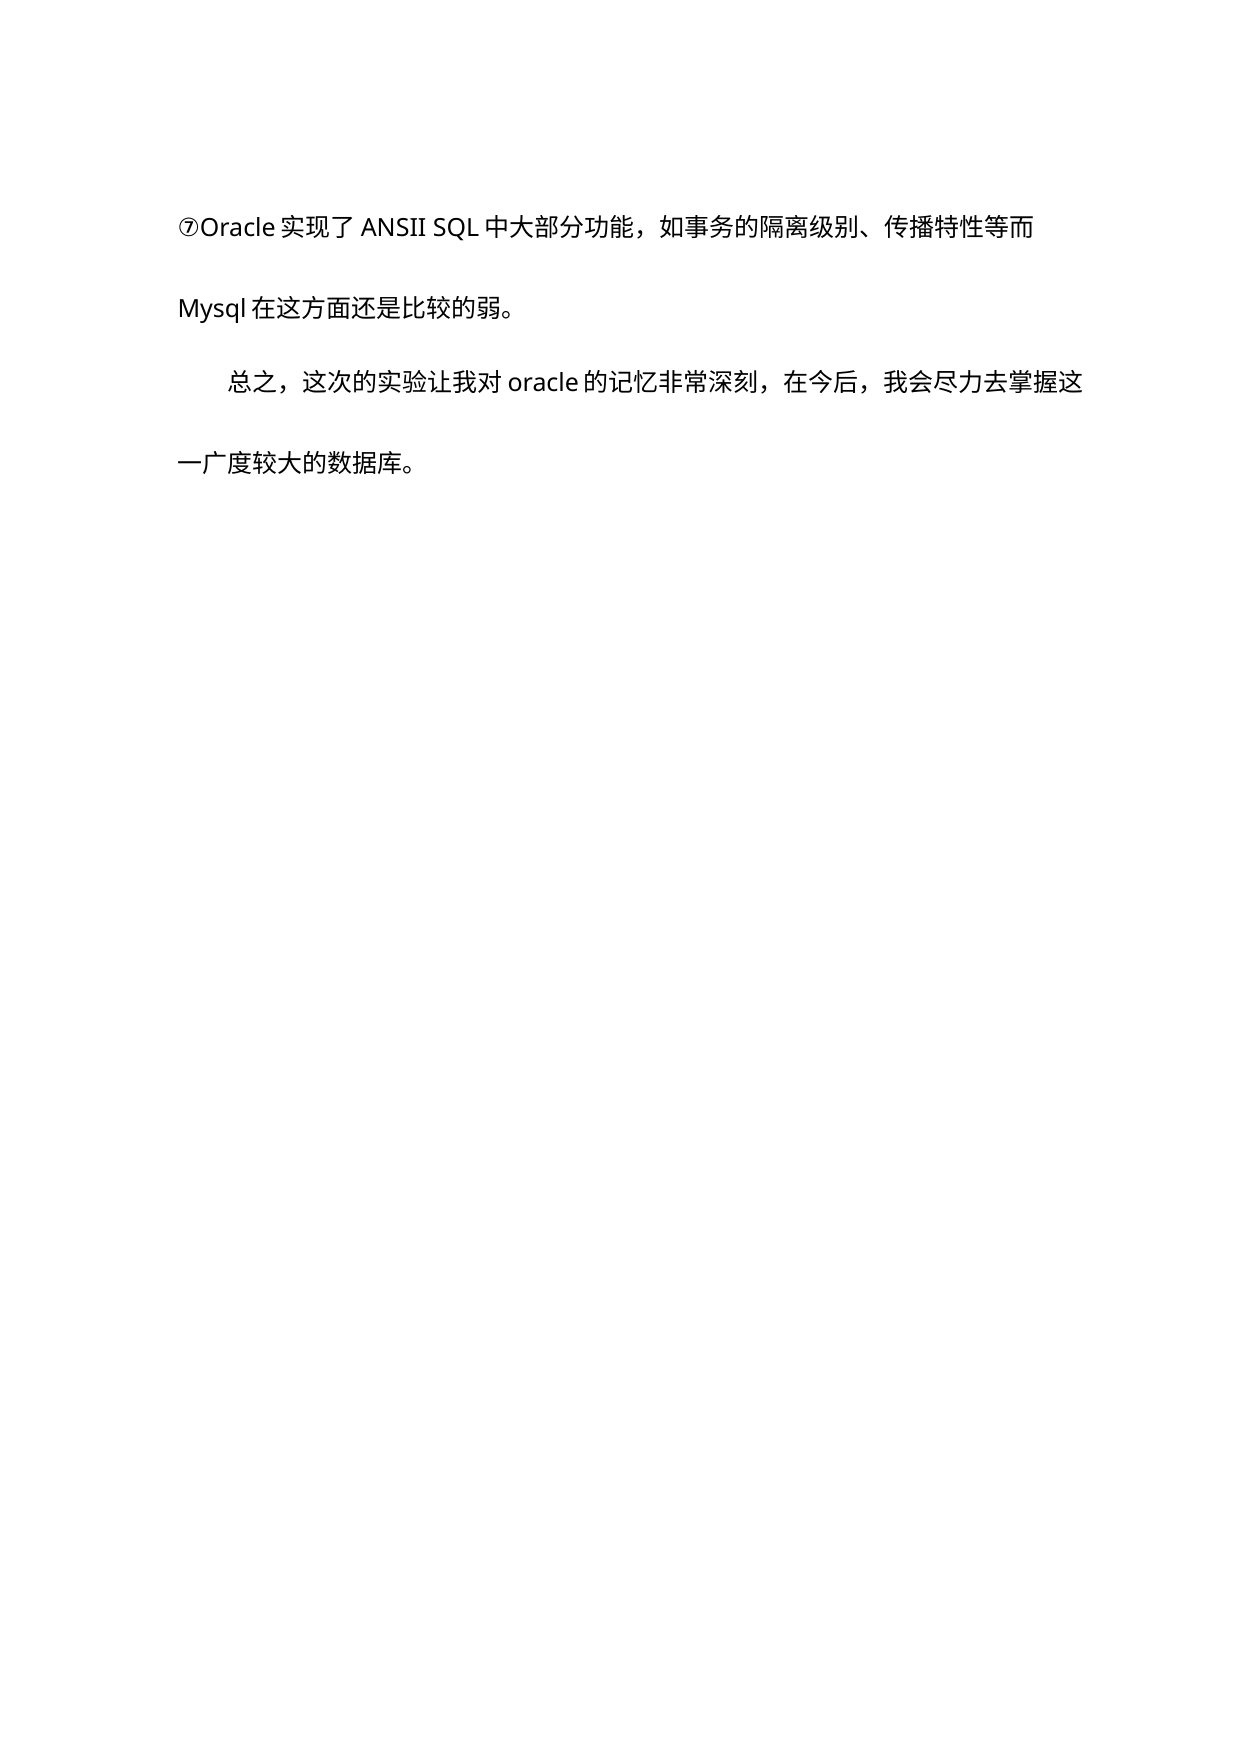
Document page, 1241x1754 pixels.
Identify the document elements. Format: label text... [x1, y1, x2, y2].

text 总之，这次的实验让我对oracle的记忆非常深刻，在今后，我会尽力去掌握这一广度较大的数据库。 [177, 348, 1104, 494]
text ⑦Oracle实现了ANSII SQL中大部分功能，如事务的隔离级别、传播特性等而Mysql在这方面还是比较的弱。 [177, 193, 1104, 339]
